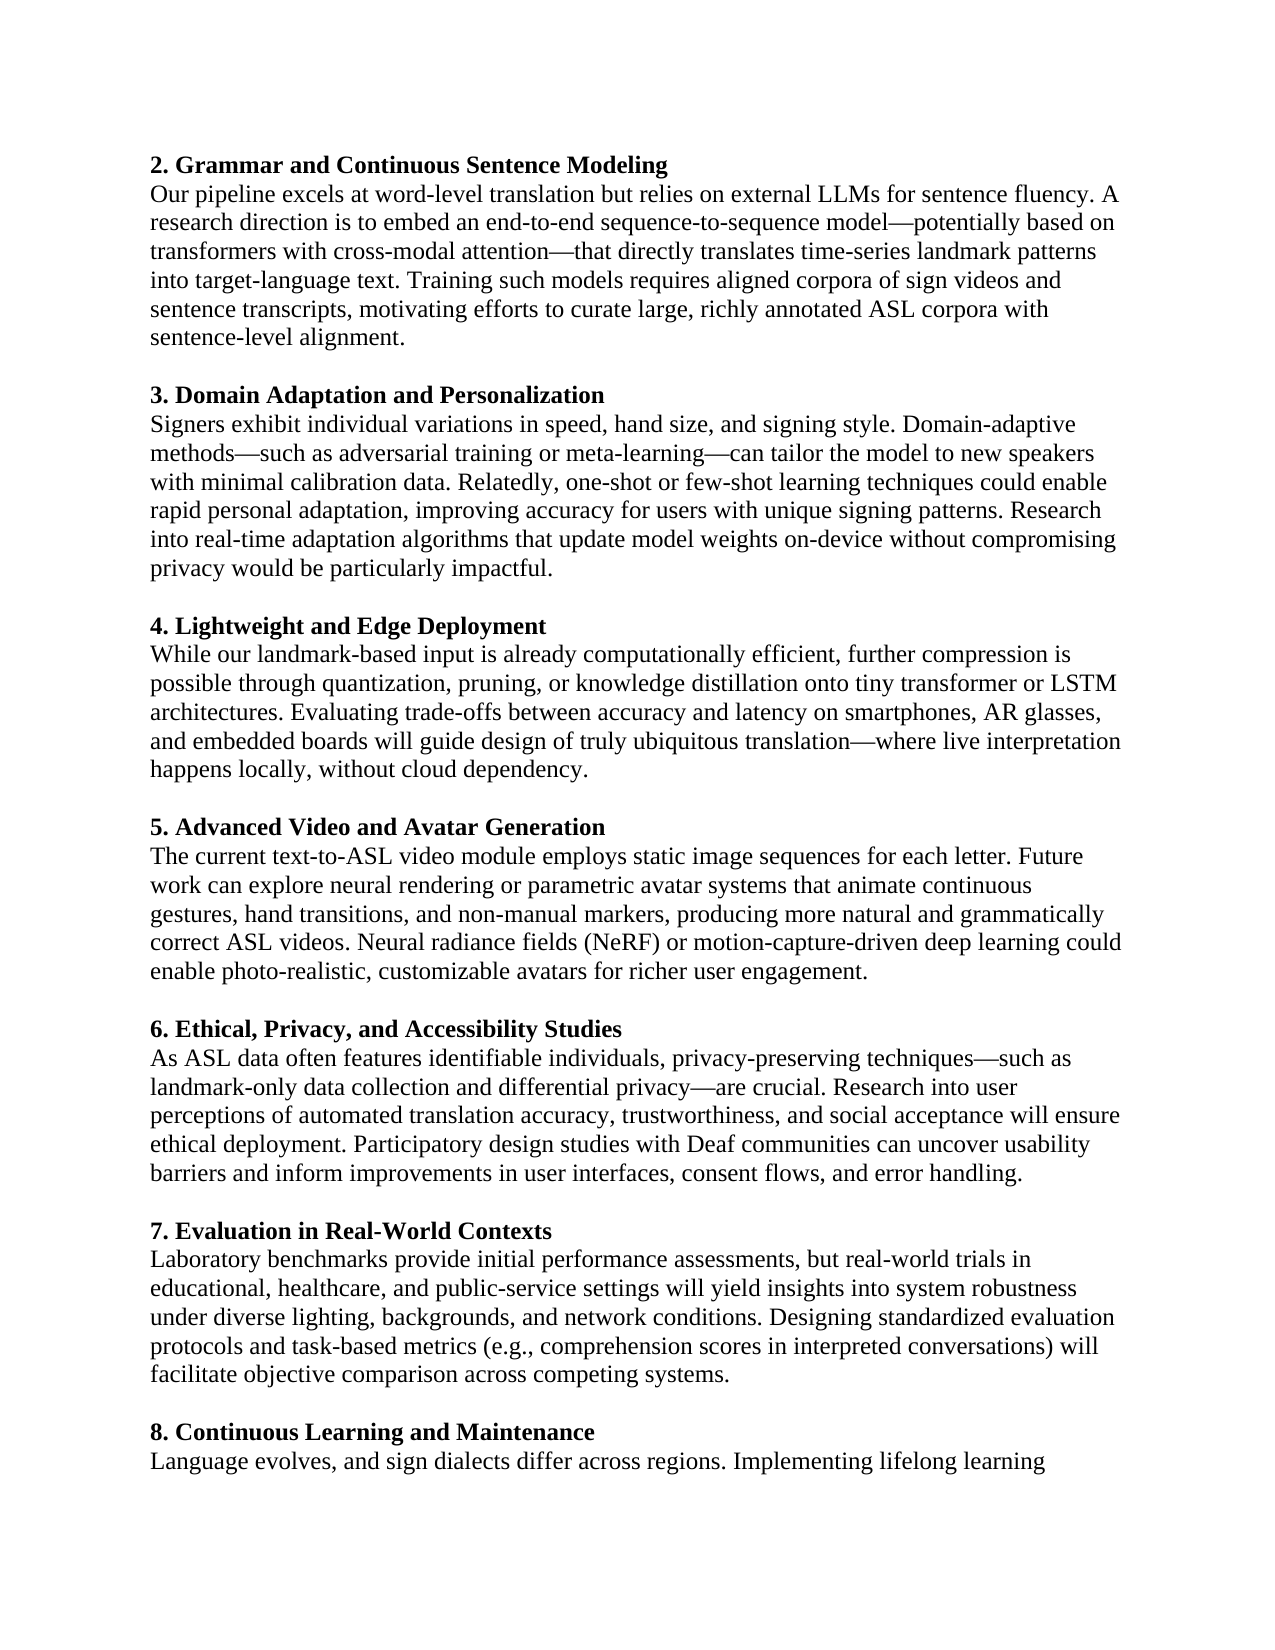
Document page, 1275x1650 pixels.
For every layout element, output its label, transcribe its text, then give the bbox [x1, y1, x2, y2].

text 6. Ethical, Privacy, and Accessibility Studies As ASL data often features identifiable individuals, privacy‐preserving techniques—such as landmark‐only data collection and differential privacy—are crucial. Research into user perceptions of automated translation accuracy, trustworthiness, and social acceptance will ensure ethical deployment. Participatory design studies with Deaf communities can uncover usability barriers and inform improvements in user interfaces, consent flows, and error handling. [150, 1014, 1125, 1187]
text 7. Evaluation in Real‐World Contexts Laboratory benchmarks provide initial performance assessments, but real‐world trials in educational, healthcare, and public‐service settings will yield insights into system robustness under diverse lighting, backgrounds, and network conditions. Designing standardized evaluation protocols and task‐based metrics (e.g., comprehension scores in interpreted conversations) will facilitate objective comparison across competing systems. [150, 1216, 1125, 1388]
text 5. Advanced Video and Avatar Generation The current text‐to‐ASL video module employs static image sequences for each letter. Future work can explore neural rendering or parametric avatar systems that animate continuous gestures, hand transitions, and non‐manual markers, producing more natural and grammatically correct ASL videos. Neural radiance fields (NeRF) or motion‐capture‐driven deep learning could enable photo‐realistic, customizable avatars for richer user engagement. [150, 812, 1125, 985]
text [150, 1417, 1125, 1475]
text 2. Grammar and Continuous Sentence Modeling Our pipeline excels at word‐level translation but relies on external LLMs for sentence fluency. A research direction is to embed an end‐to‐end sequence‐to‐sequence model—potentially based on transformers with cross‐modal attention—that directly translates time‐series landmark patterns into target‐language text. Training such models requires aligned corpora of sign videos and sentence transcripts, motivating efforts to curate large, richly annotated ASL corpora with sentence‐level alignment. [150, 150, 1125, 351]
text 4. Lightweight and Edge Deployment While our landmark‐based input is already computationally efficient, further compression is possible through quantization, pruning, or knowledge distillation onto tiny transformer or LSTM architectures. Evaluating trade‐offs between accuracy and latency on smartphones, AR glasses, and embedded boards will guide design of truly ubiquitous translation—where live interpretation happens locally, without cloud dependency. [150, 611, 1125, 783]
text 3. Domain Adaptation and Personalization Signers exhibit individual variations in speed, hand size, and signing style. Domain‐adaptive methods—such as adversarial training or meta‐learning—can tailor the model to new speakers with minimal calibration data. Relatedly, one‐shot or few‐shot learning techniques could enable rapid personal adaptation, improving accuracy for users with unique signing patterns. Research into real‐time adaptation algorithms that update model weights on‐device without compromising privacy would be particularly impactful. [150, 380, 1125, 582]
